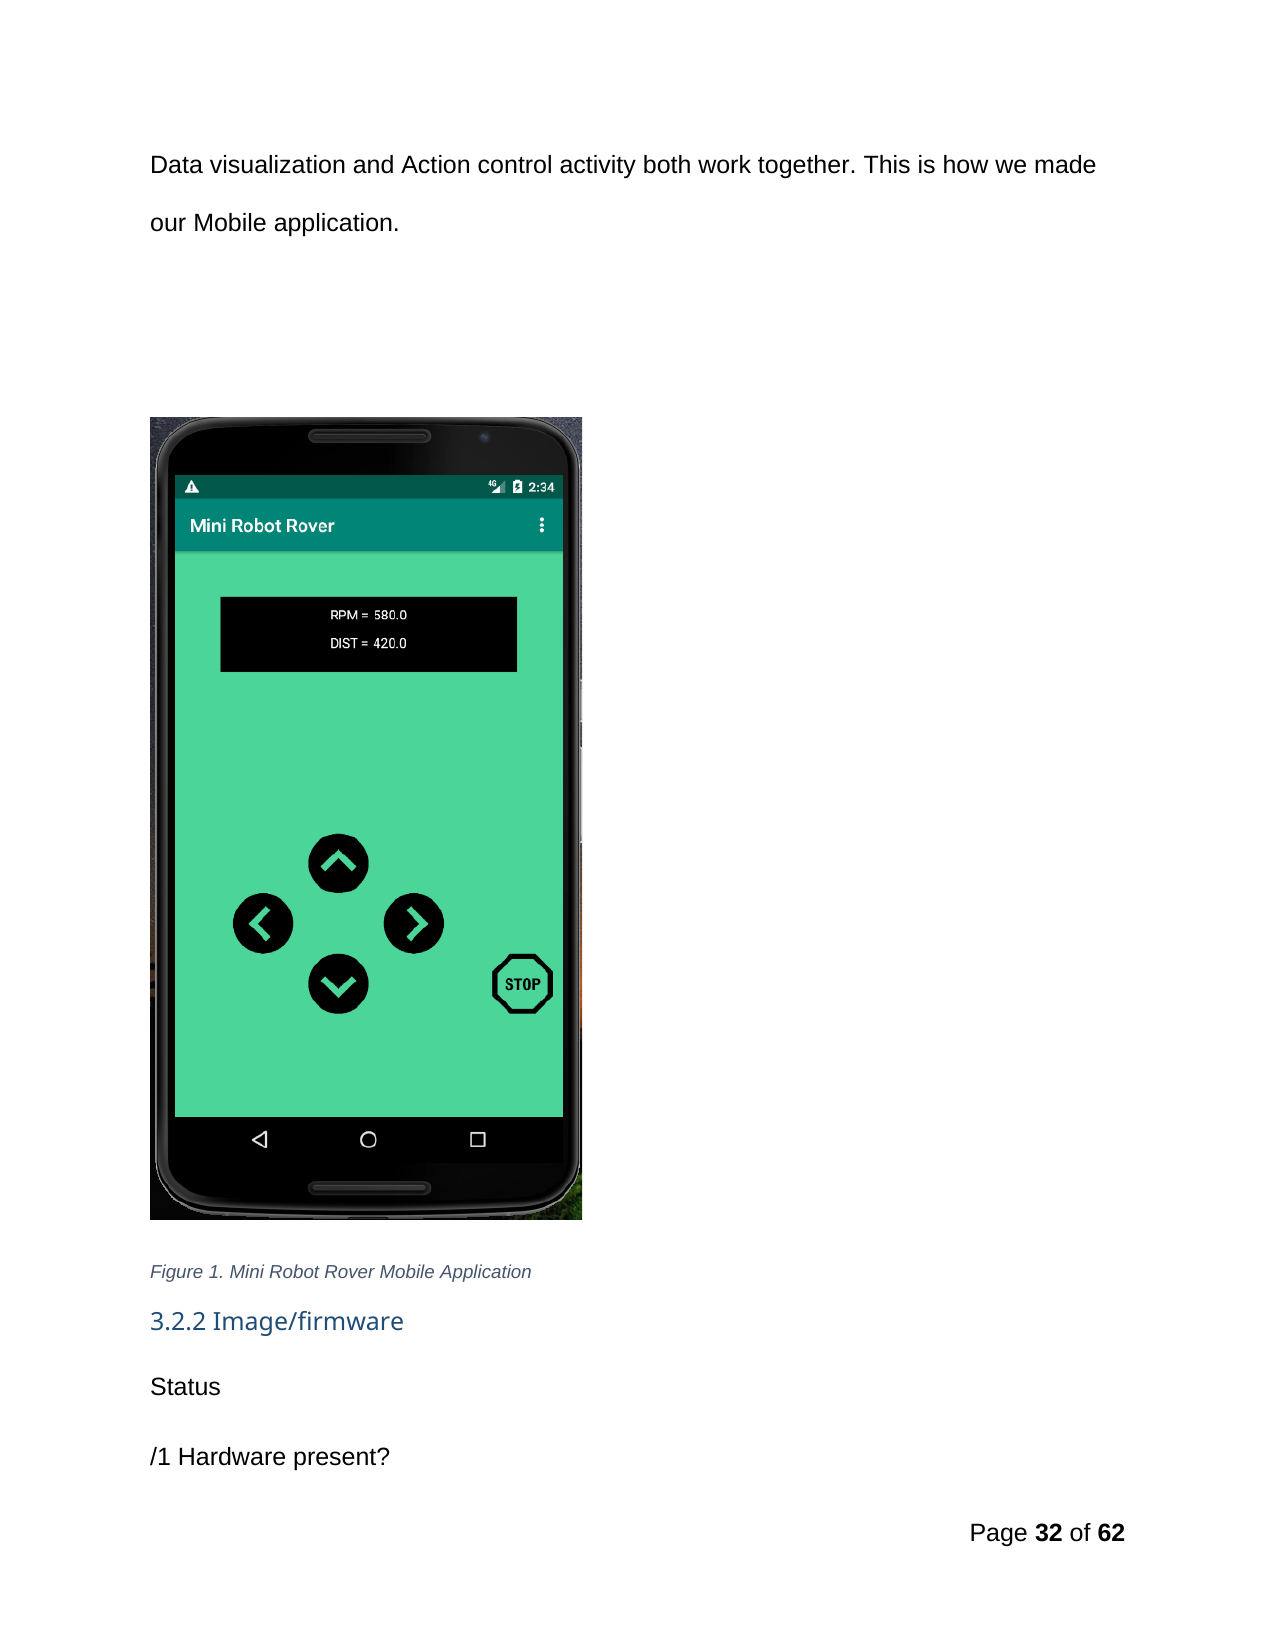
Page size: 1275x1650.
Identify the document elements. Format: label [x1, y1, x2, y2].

picture [150, 417, 583, 1220]
